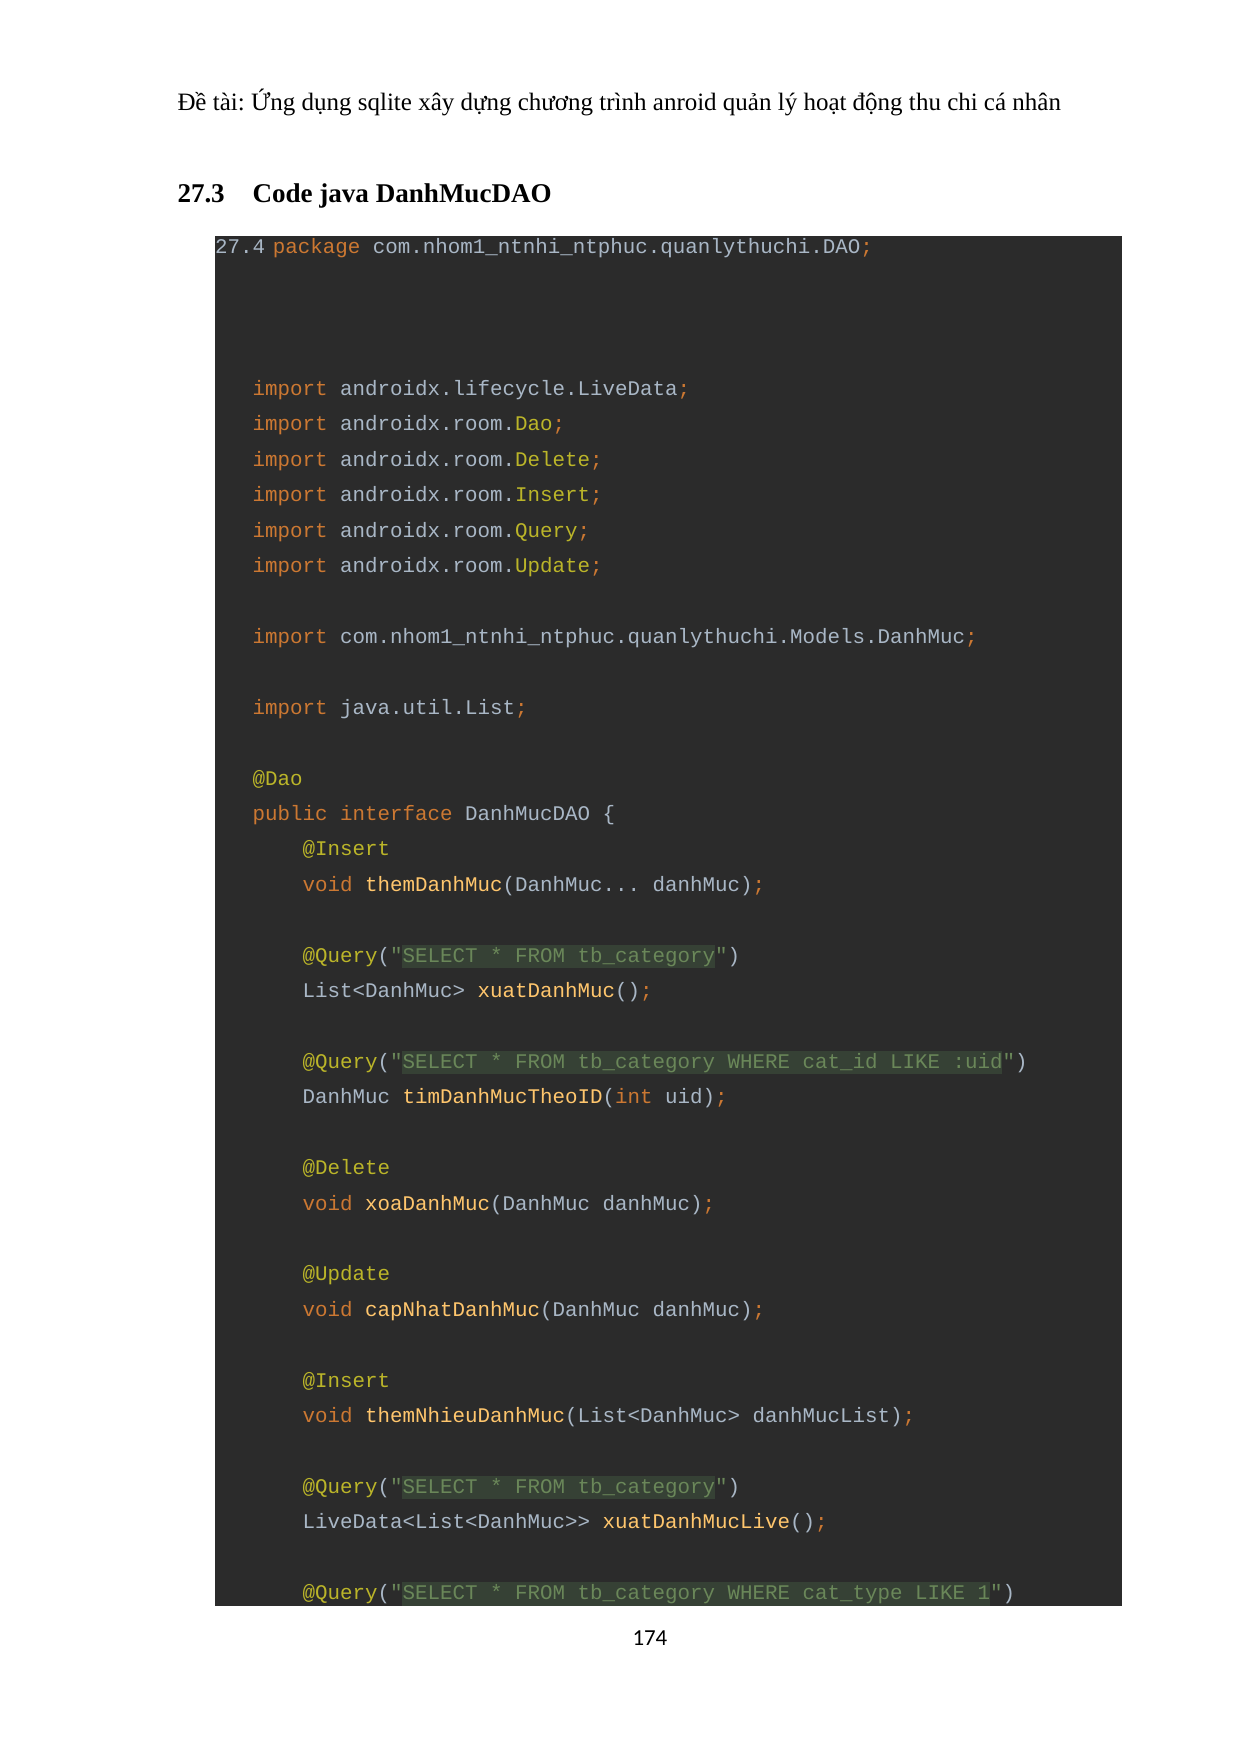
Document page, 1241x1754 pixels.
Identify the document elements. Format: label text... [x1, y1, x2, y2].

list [215, 236, 1122, 1606]
list Code java DanhMucDAO [177, 177, 1122, 208]
